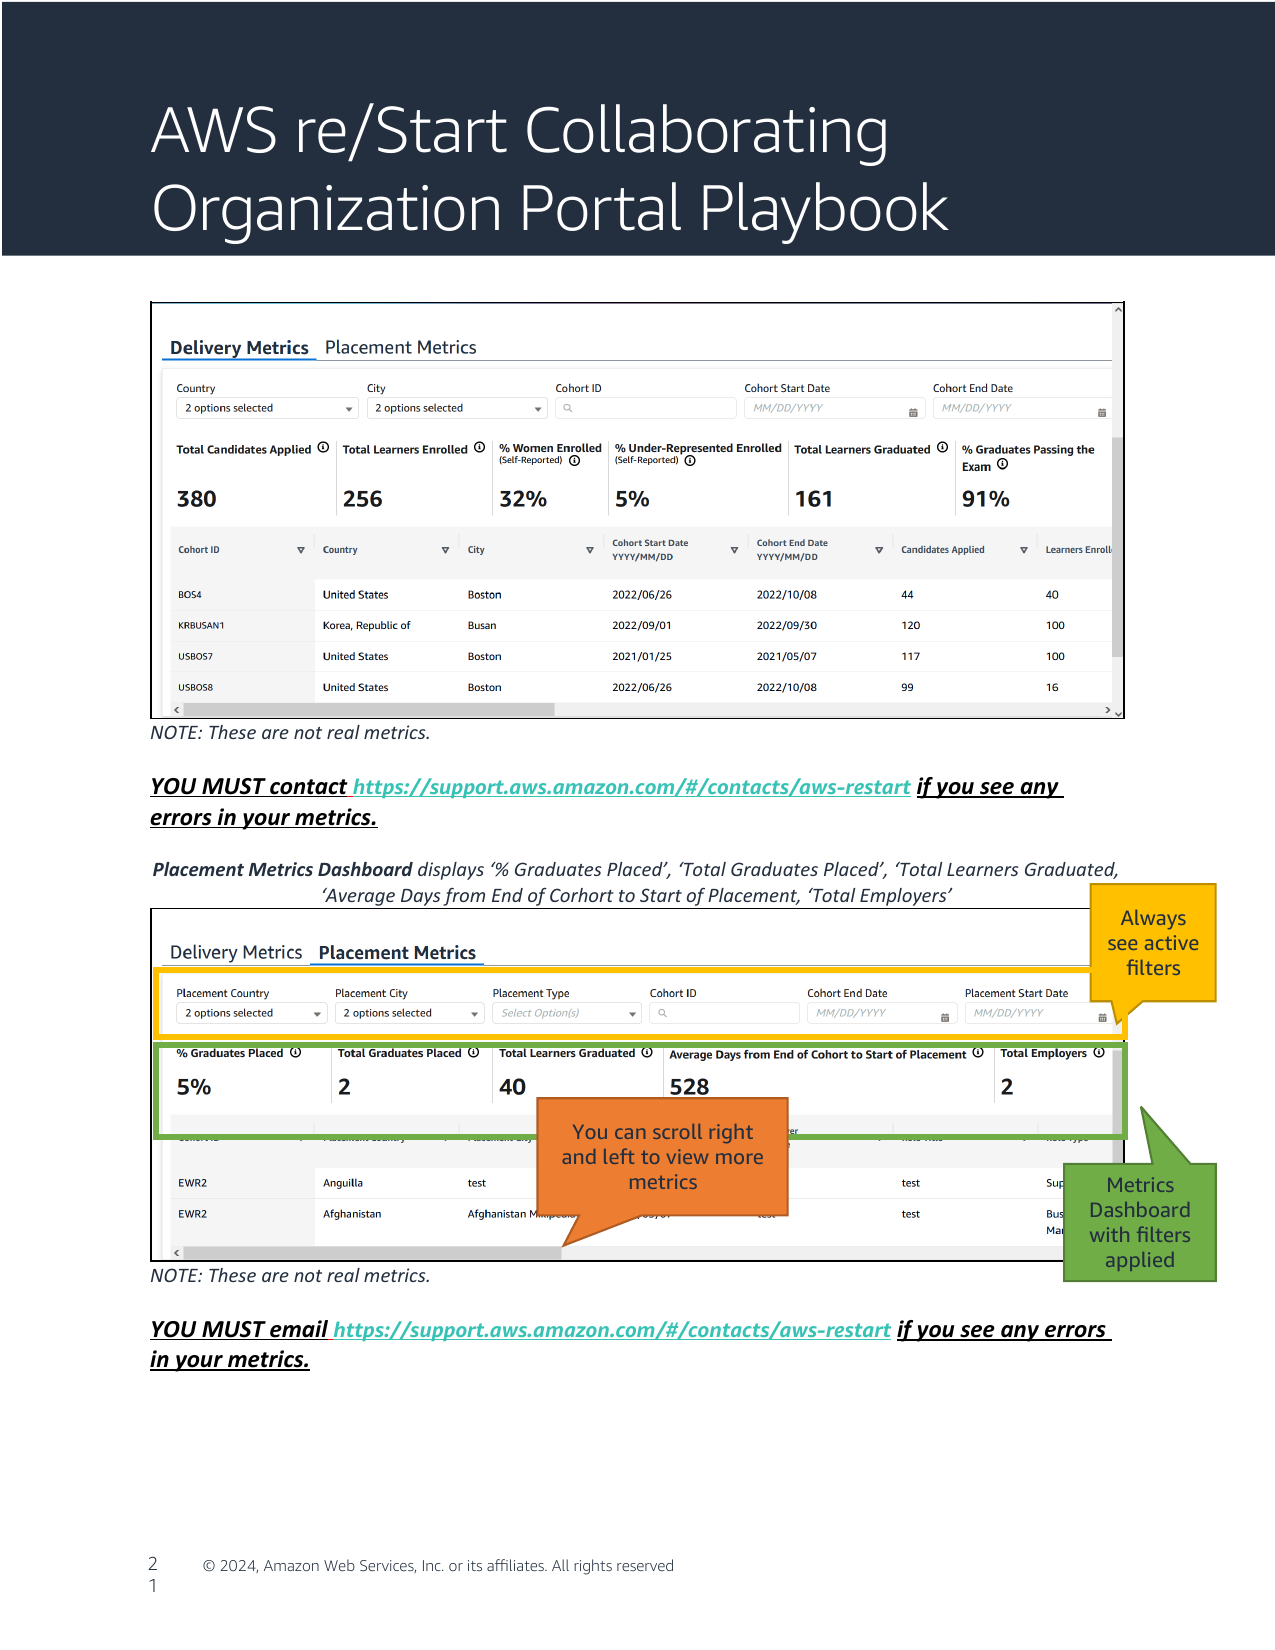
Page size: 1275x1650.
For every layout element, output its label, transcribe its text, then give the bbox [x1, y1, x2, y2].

text YOU MUST contact https://support.aws.amazon.com/#/contacts/aws-restart if you see any errors in your metrics. [150, 770, 1125, 831]
picture [152, 303, 1123, 718]
text NOTE: These are not real metrics. [150, 1262, 1125, 1287]
picture [159, 973, 1122, 1034]
text NOTE: These are not real metrics. [150, 719, 1125, 745]
text YOU MUST email https://support.aws.amazon.com/#/contacts/aws-restart if you see any errors in your metrics. [150, 1313, 1125, 1374]
text Placement Metrics Dashboard displays ‘% Graduates Placed’, ‘Total Graduates Placed’, ‘Total Learners Graduated, ‘Average Days from End of Corhort to Start of Placement, ‘Total Employers’ [150, 857, 1125, 907]
picture [159, 1048, 1122, 1134]
picture [152, 909, 1123, 1260]
